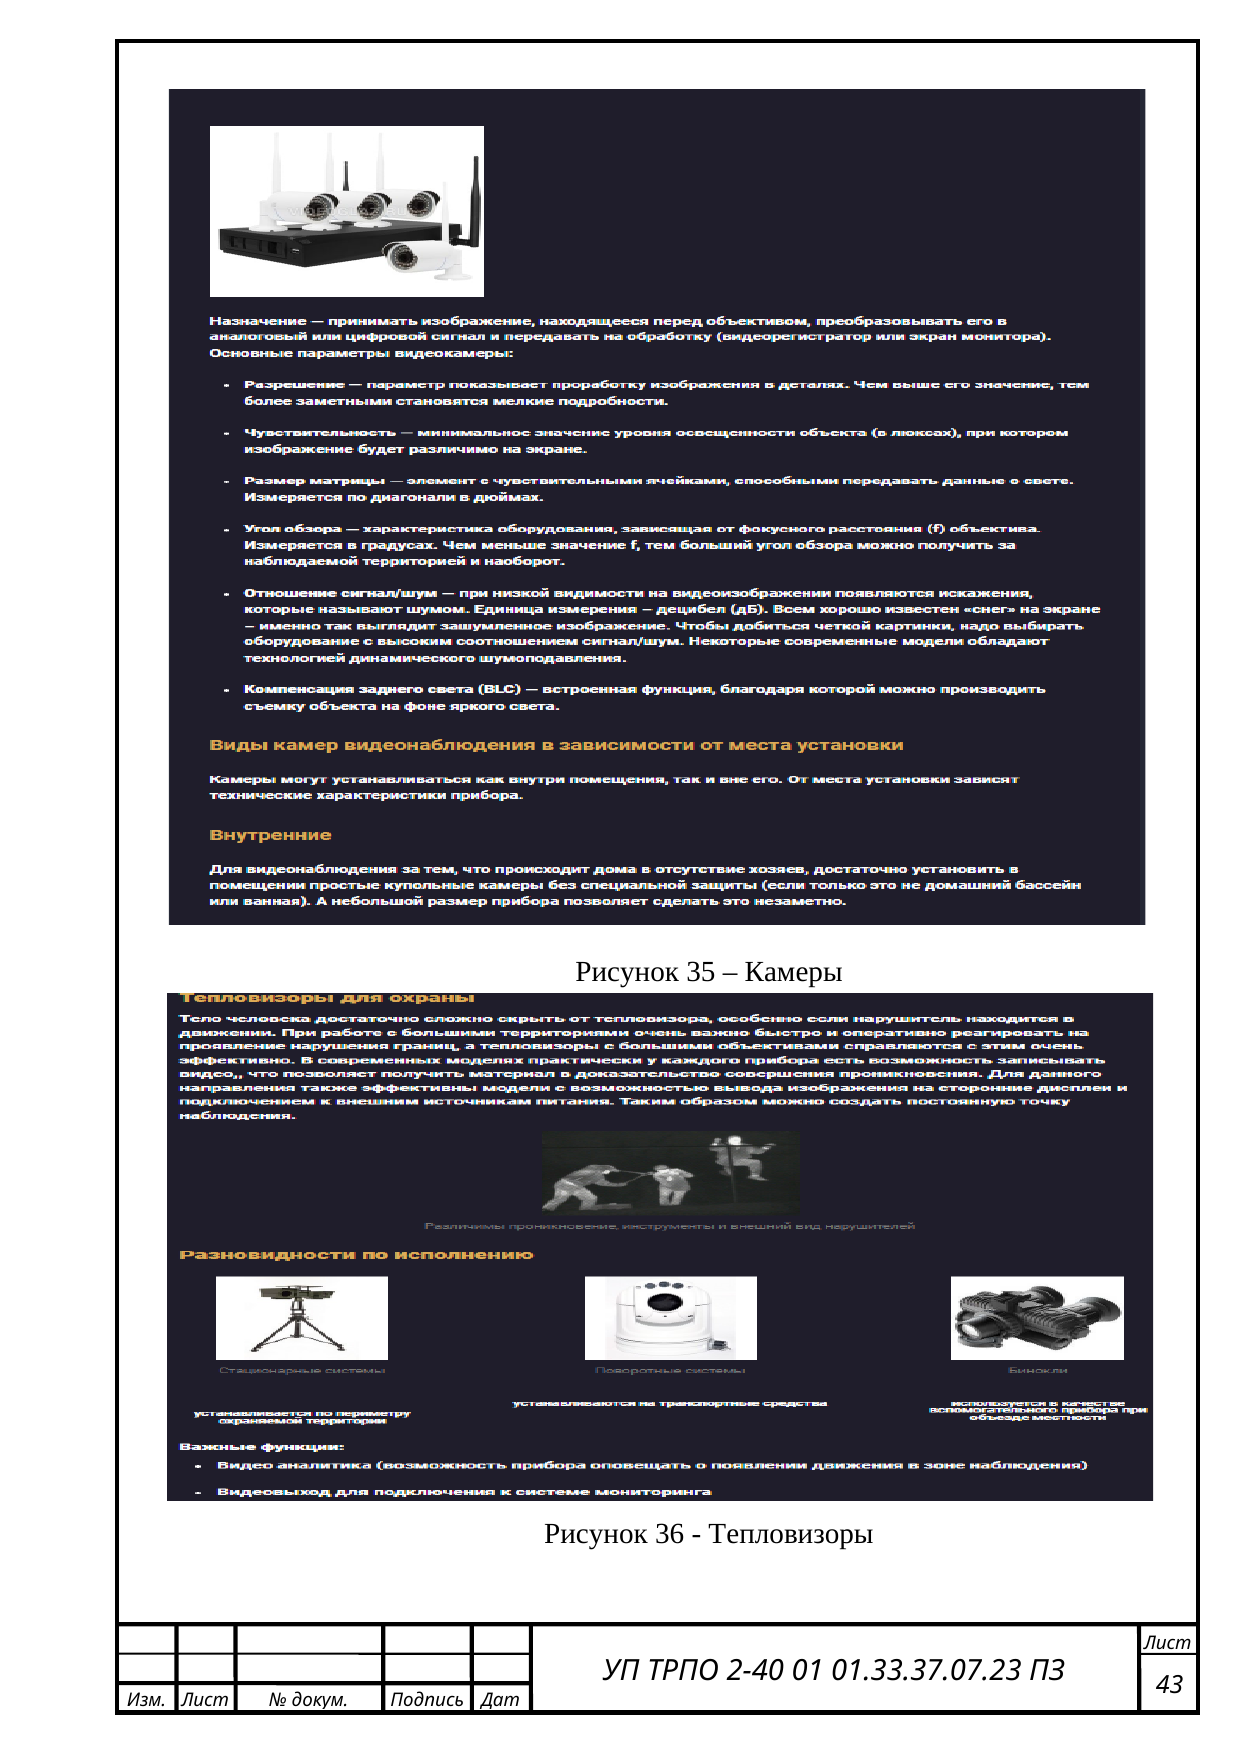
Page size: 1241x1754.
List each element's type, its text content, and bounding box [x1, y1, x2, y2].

picture [167, 89, 1145, 924]
picture [165, 993, 1153, 1501]
